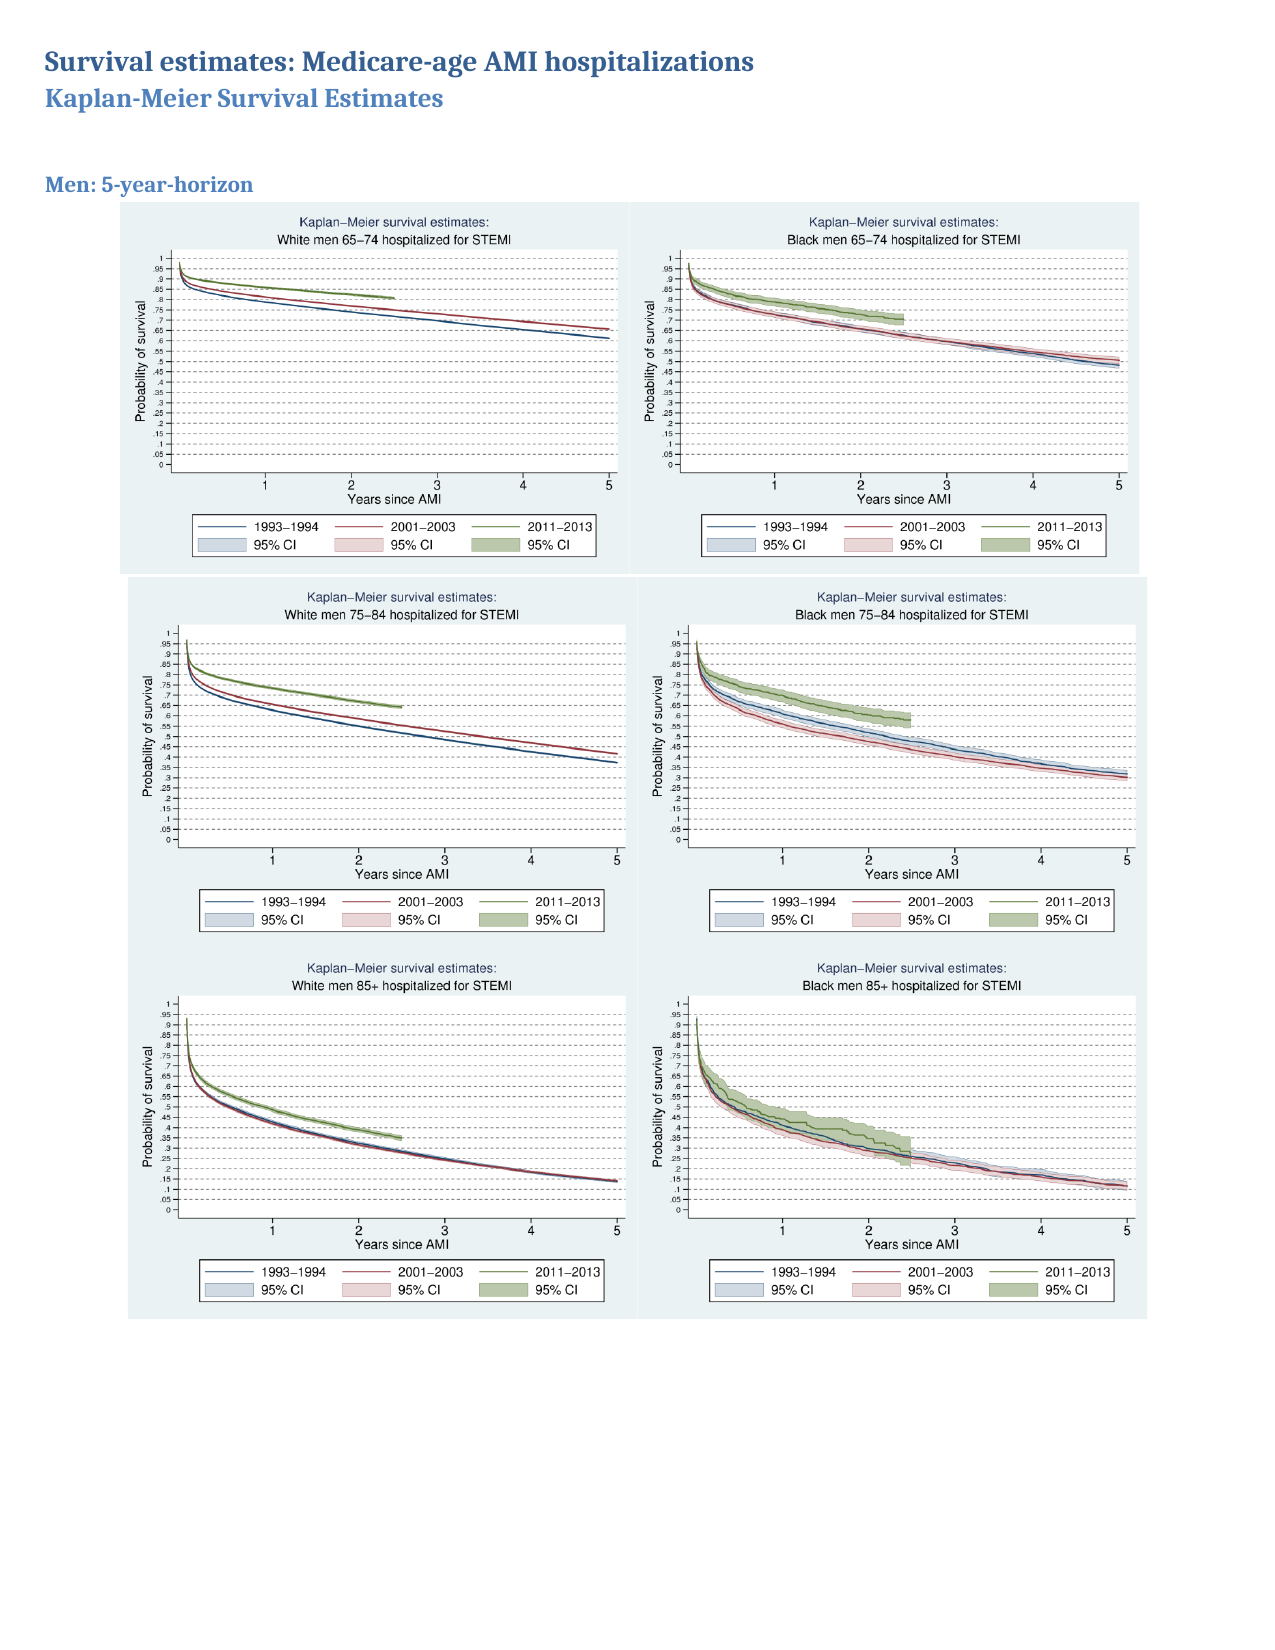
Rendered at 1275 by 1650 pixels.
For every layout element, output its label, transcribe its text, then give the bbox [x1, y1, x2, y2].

picture [127, 577, 1148, 1319]
subtitle Men: 5-year-horizon [45, 172, 1230, 199]
subtitle Kaplan-Meier Survival Estimates [45, 83, 1230, 115]
subtitle Survival estimates: Medicare-age AMI hospitalizations [45, 45, 1230, 78]
picture [120, 202, 1140, 574]
